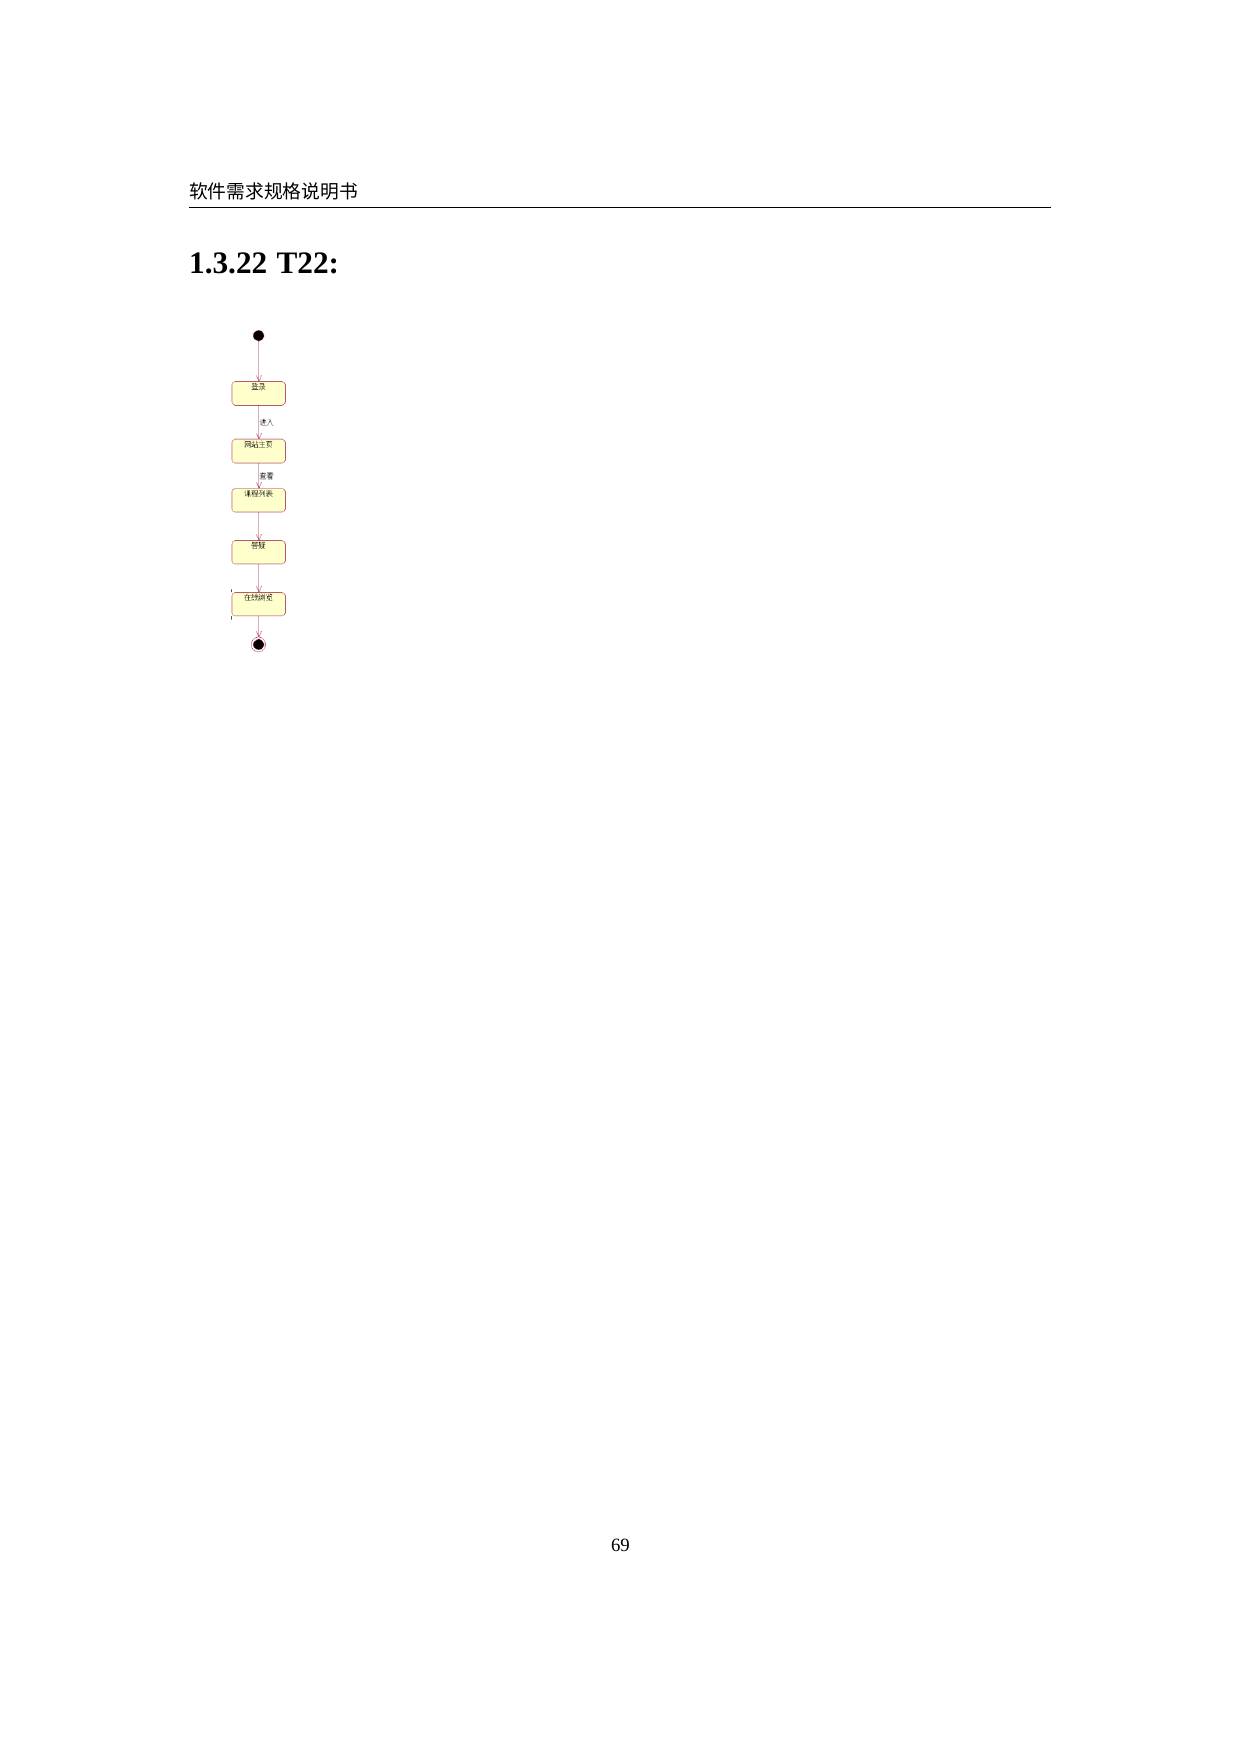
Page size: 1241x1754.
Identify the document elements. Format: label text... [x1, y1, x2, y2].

subtitle T22: [189, 244, 1051, 280]
picture [188, 308, 356, 678]
